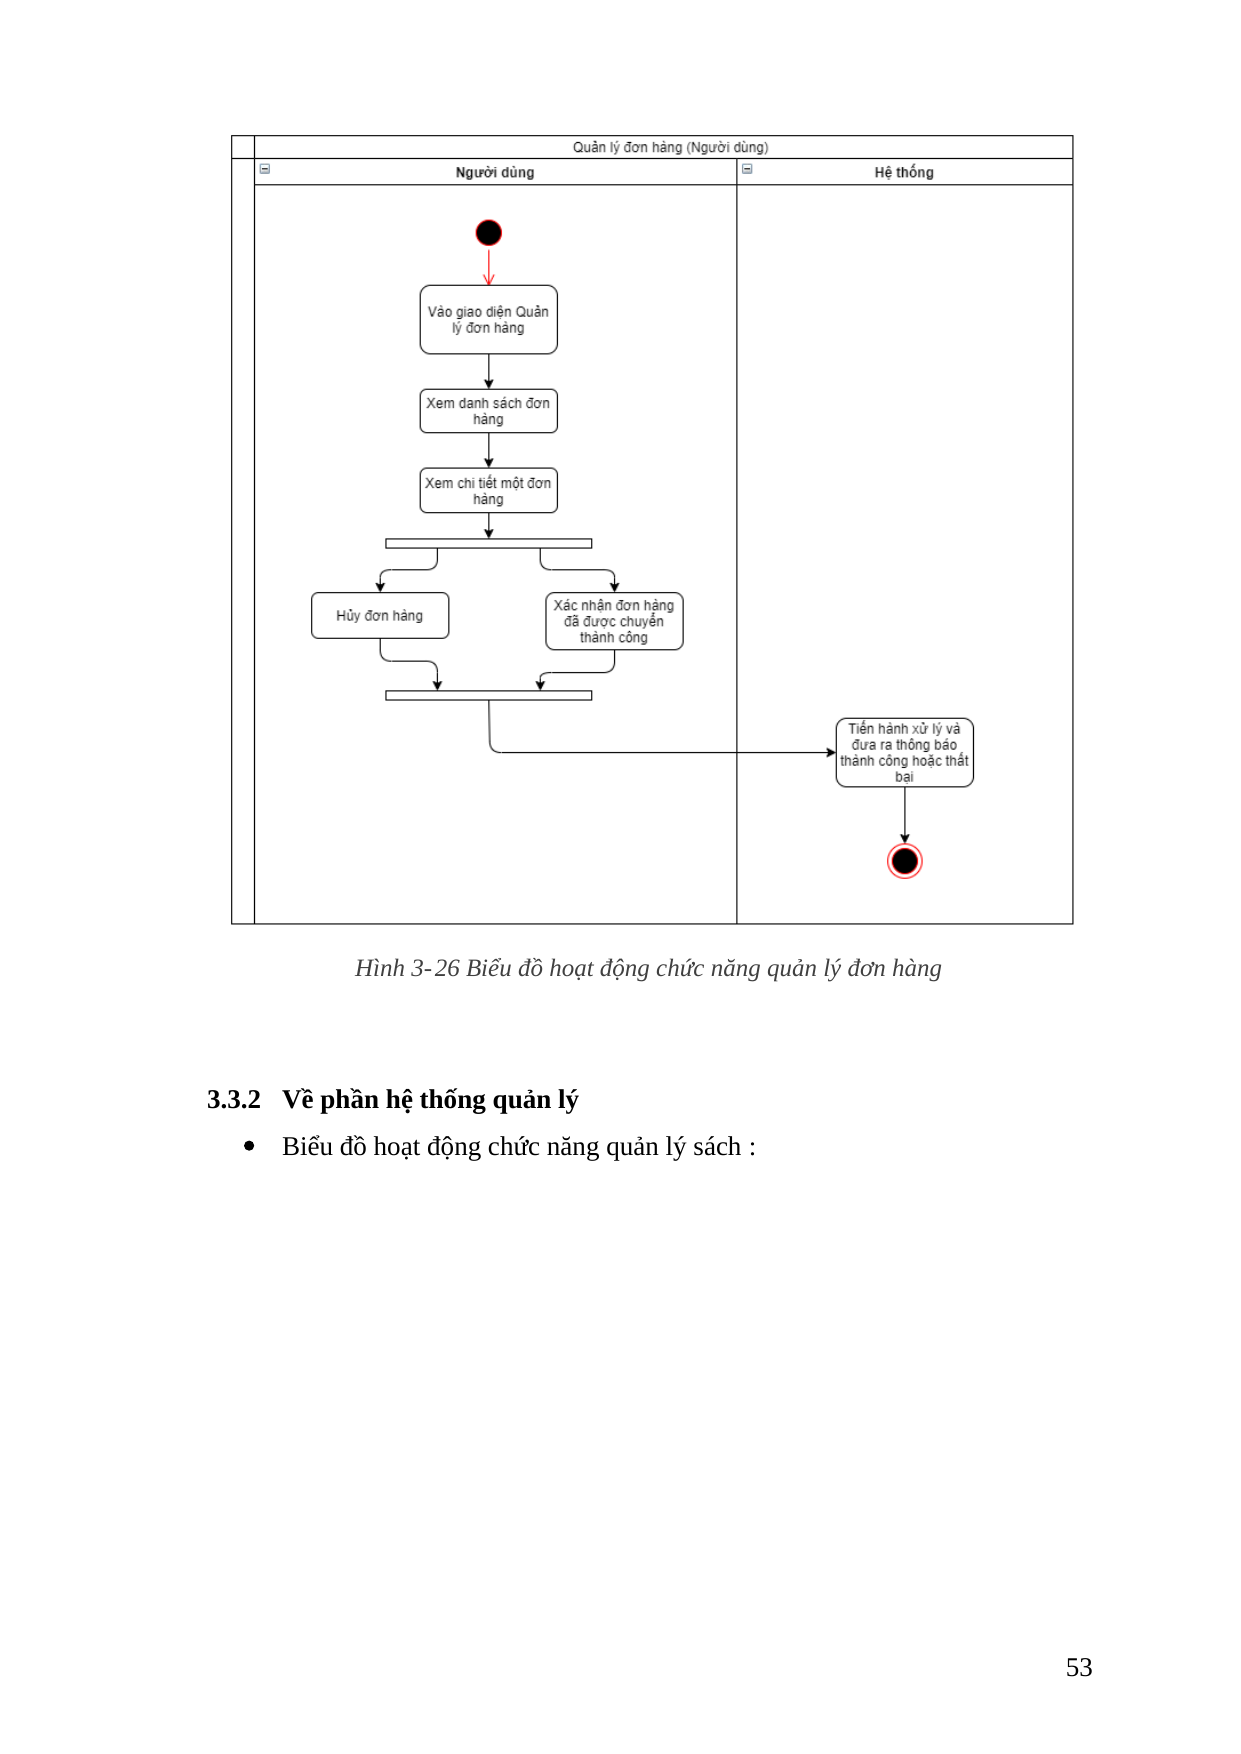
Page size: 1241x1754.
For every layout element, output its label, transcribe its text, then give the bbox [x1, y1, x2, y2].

list Biểu đồ hoạt động chức năng quản lý sách : [244, 1130, 1092, 1161]
subtitle Về phần hệ thống quản lý [207, 1083, 1092, 1114]
picture [206, 118, 1093, 944]
